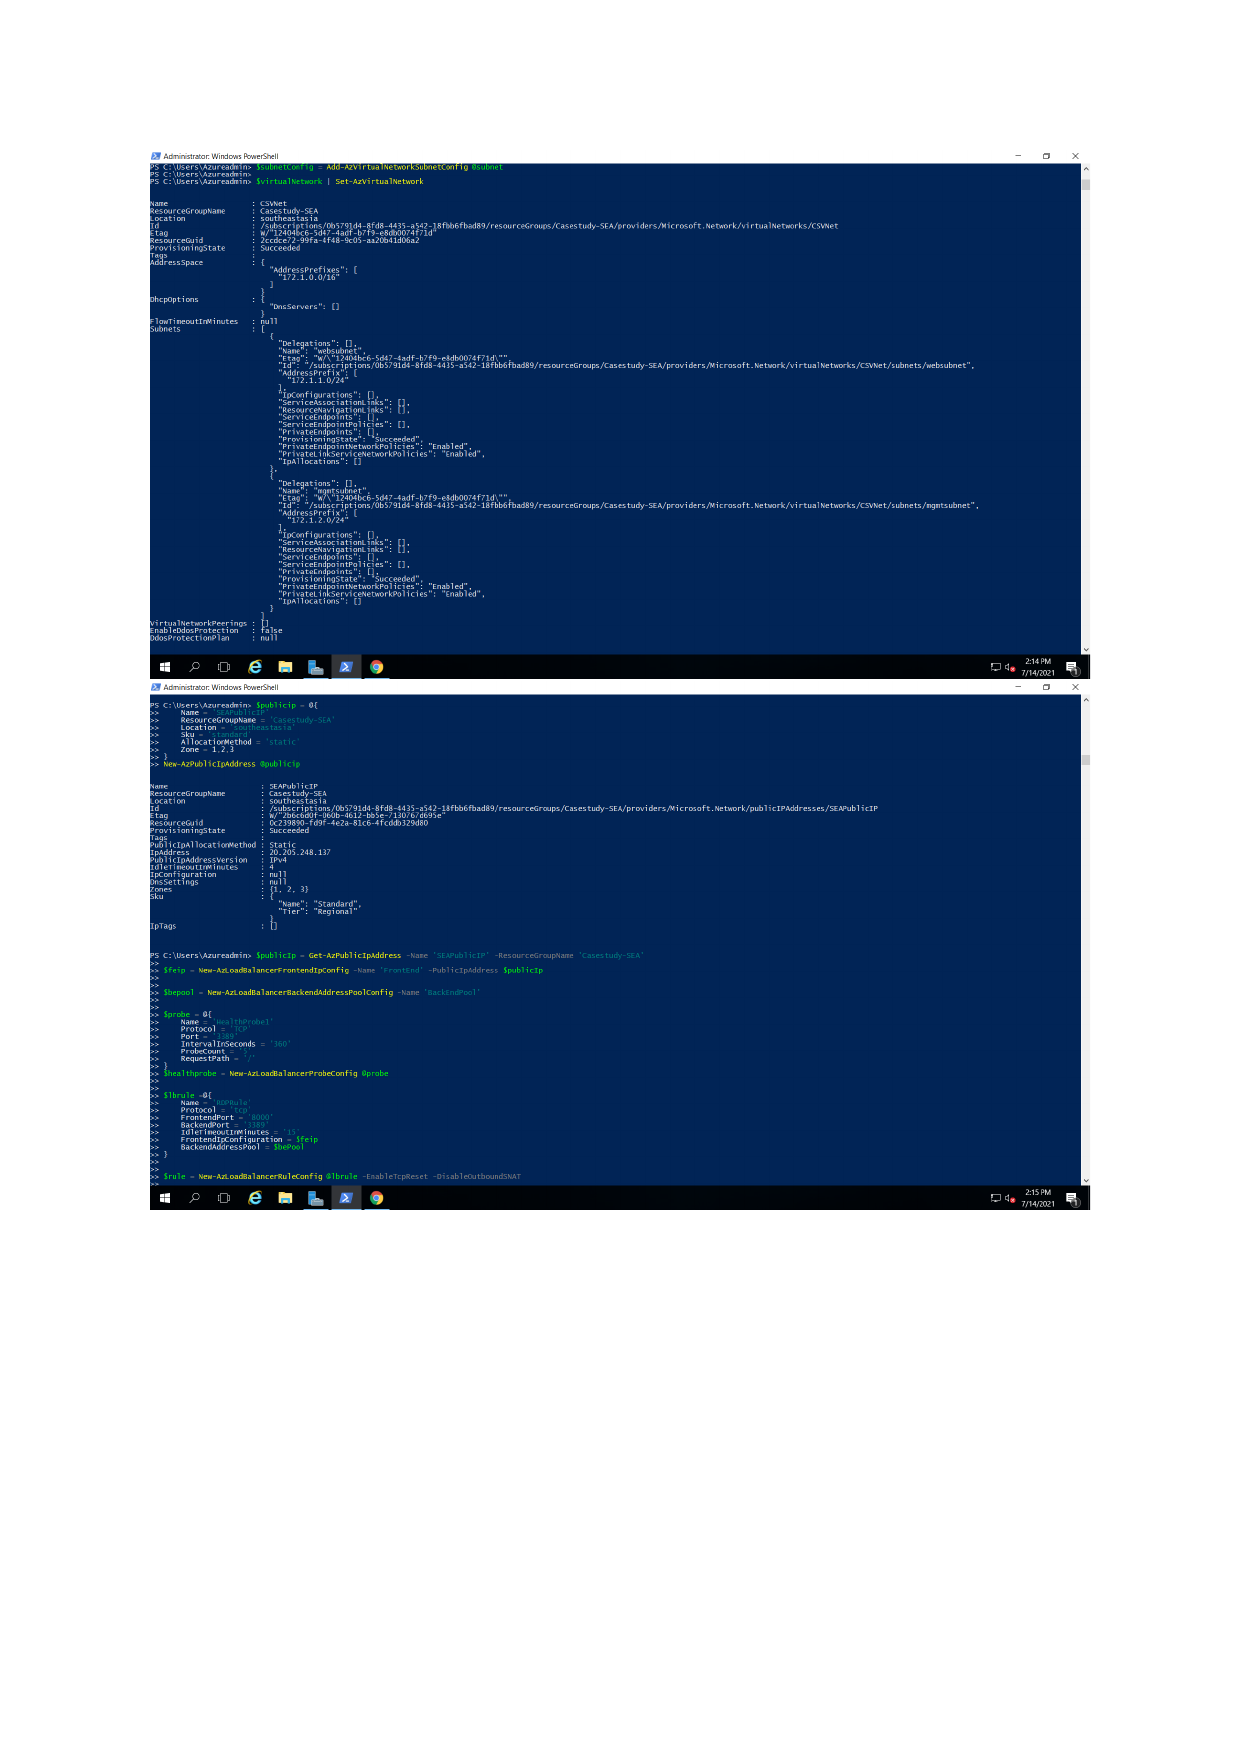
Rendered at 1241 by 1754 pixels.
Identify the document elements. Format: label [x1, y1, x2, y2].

picture [150, 681, 1091, 1210]
picture [150, 150, 1091, 679]
